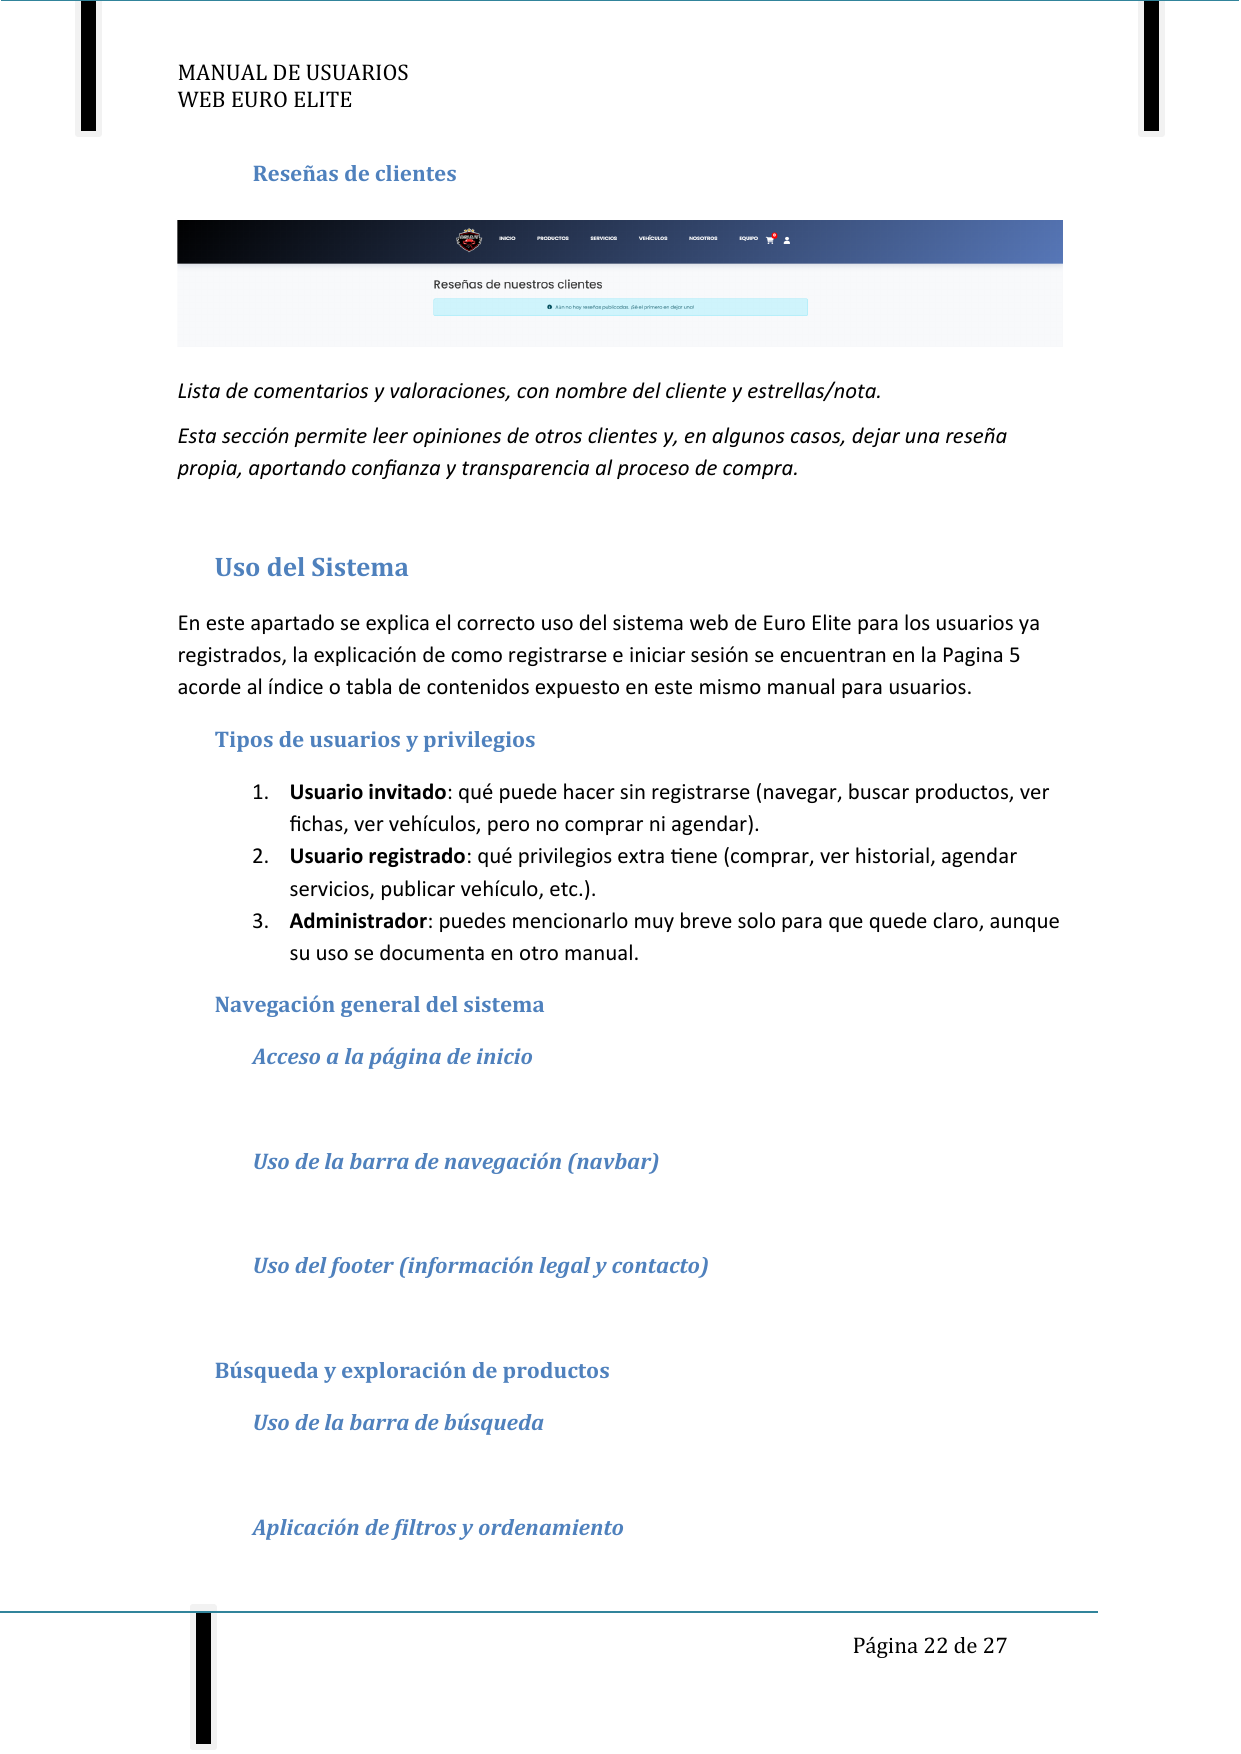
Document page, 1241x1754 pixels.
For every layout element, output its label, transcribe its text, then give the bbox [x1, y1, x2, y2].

picture [177, 220, 1063, 347]
subtitle Uso de la barra de navegación (navbar) [252, 1147, 1063, 1174]
subtitle Uso de la barra de búsqueda [214, 1408, 1063, 1435]
list Administrador: puedes mencionarlo muy breve solo para que quede claro, aunque su uso se documenta en otro manual. [252, 906, 1063, 966]
subtitle Reseñas de clientes [214, 160, 1063, 187]
subtitle Aplicación de filtros y ordenamiento [252, 1513, 1063, 1540]
subtitle Navegación general del sistema [214, 991, 1063, 1018]
list Usuario invitado: qué puede hacer sin registrarse (navegar, buscar productos, ver fichas, ver vehículos, pero no comprar ni agendar). [252, 777, 1063, 837]
text En este apartado se explica el correcto uso del sistema web de Euro Elite para los usuarios ya registrados, la explicación de como registrarse e iniciar sesión se encuentran en la Pagina 5 acorde al índice o tabla de contenidos expuesto en este mismo manual para usuarios. [177, 608, 1063, 700]
text Esta sección permite leer opiniones de otros clientes y, en algunos casos, dejar una reseña propia, aportando confianza y transparencia al proceso de compra. [177, 421, 1063, 481]
subtitle Tipos de usuarios y privilegios [214, 725, 1063, 752]
subtitle Uso del Sistema [214, 551, 1063, 582]
subtitle Acceso a la página de inicio [214, 1043, 1063, 1069]
list Usuario registrado: qué privilegios extra tiene (comprar, ver historial, agendar servicios, publicar vehículo, etc.). [252, 841, 1063, 902]
subtitle Búsqueda y exploración de productos [214, 1357, 1063, 1384]
subtitle Uso del footer (información legal y contacto) [252, 1252, 1063, 1279]
text Lista de comentarios y valoraciones, con nombre del cliente y estrellas/nota. [177, 376, 1063, 404]
